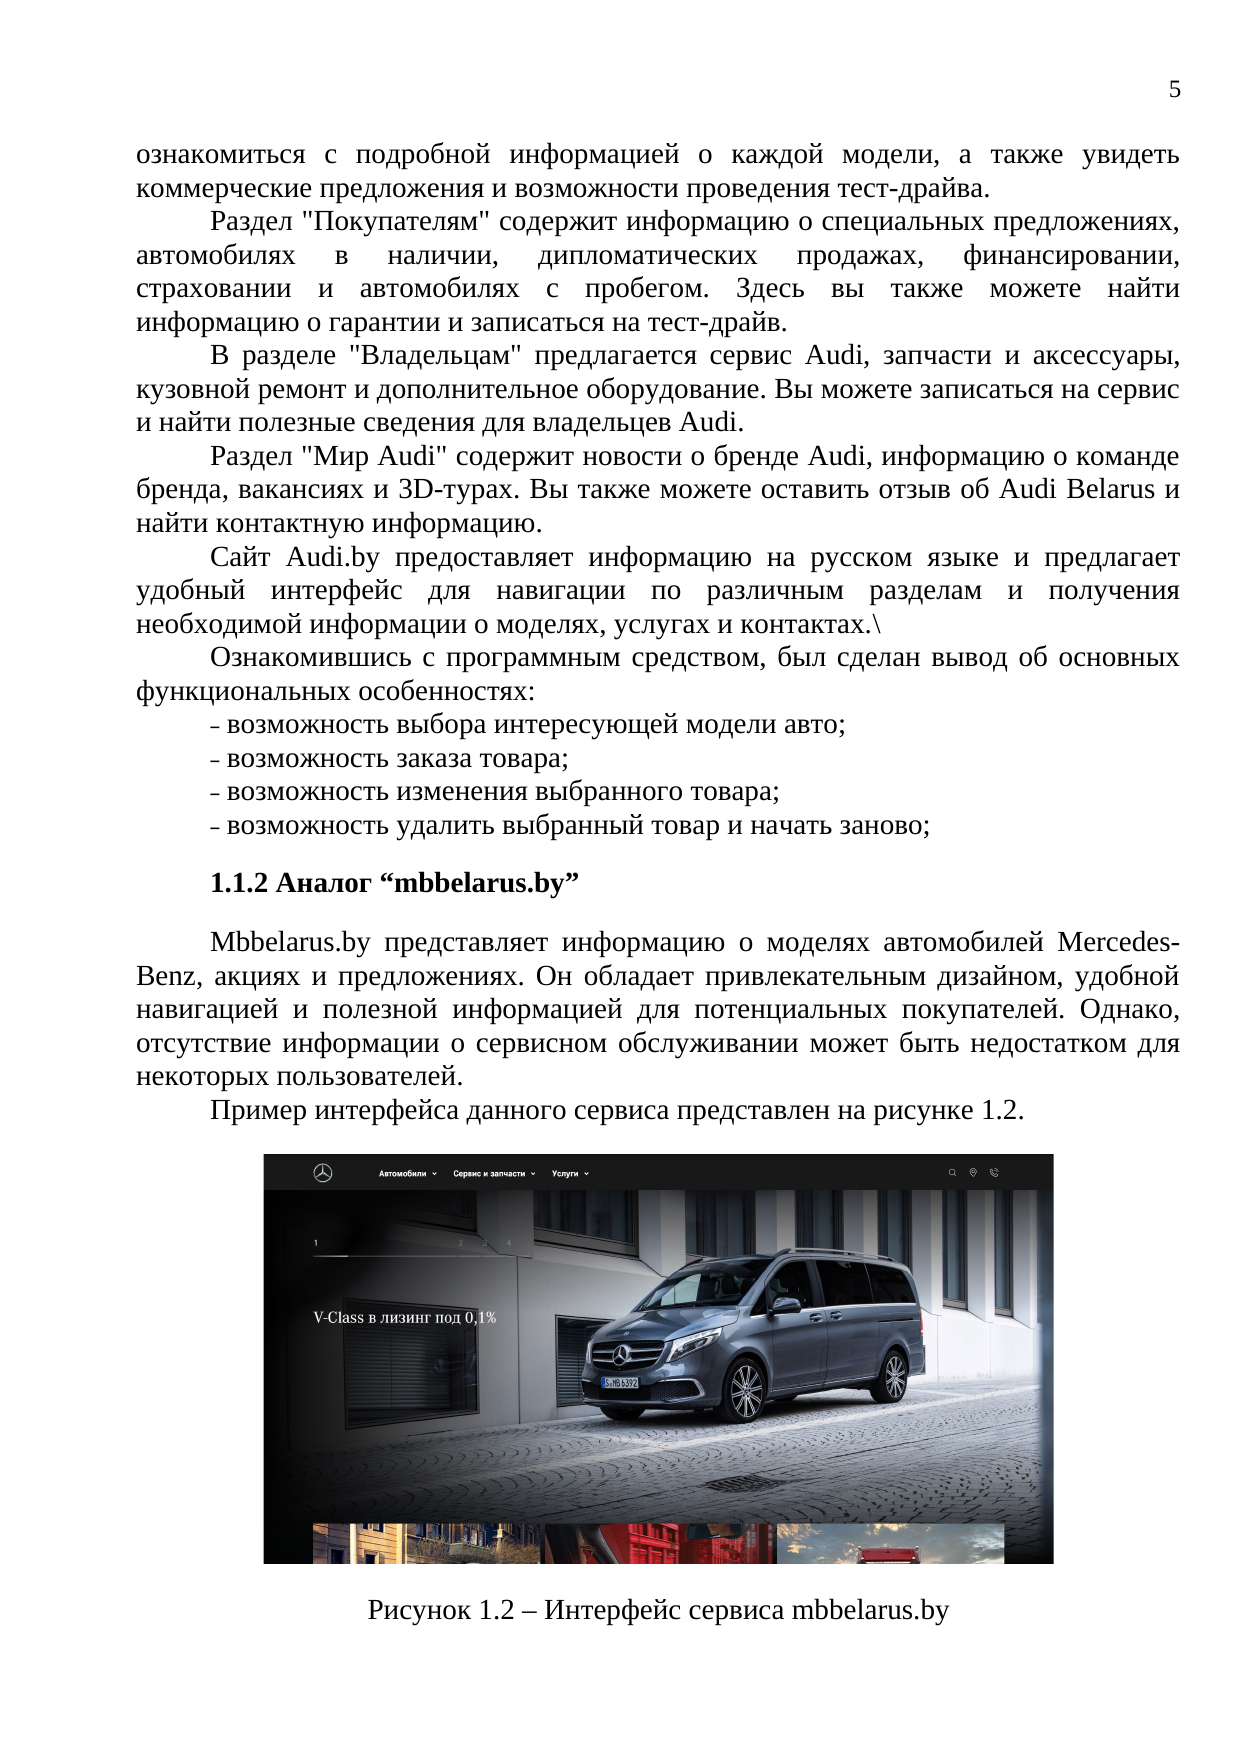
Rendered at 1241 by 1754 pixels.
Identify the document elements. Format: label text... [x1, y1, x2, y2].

text Рисунок 1.2 – Интерфейс сервиса mbbelarus.by [136, 1592, 1181, 1626]
list возможность удалить выбранный товар и начать заново; [136, 807, 1181, 841]
text Ознакомившись с программным средством, был сделан вывод об основных функциональных особенностях: [136, 639, 1181, 706]
picture [263, 1154, 1054, 1564]
list возможность изменения выбранного товара; [136, 773, 1181, 807]
subtitle 1.1.2 Аналог “mbbelarus.by” [136, 866, 1181, 899]
text Пример интерфейса данного сервиса представлен на рисунке 1.2. [136, 1092, 1181, 1125]
list возможность заказа товара; [136, 740, 1181, 773]
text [136, 136, 1181, 203]
text В разделе "Владельцам" предлагается сервис Audi, запчасти и аксессуары, кузовной ремонт и дополнительное оборудование. Вы можете записаться на сервис и найти полезные сведения для владельцев Audi. [136, 337, 1181, 438]
list возможность выбора интересующей модели авто; [136, 706, 1181, 740]
text Mbbelarus.by представляет информацию о моделях автомобилей Mercedes-Benz, акциях и предложениях. Он обладает привлекательным дизайном, удобной навигацией и полезной информацией для потенциальных покупателей. Однако, отсутствие информации о сервисном обслуживании может быть недостатком для некоторых пользователей. [136, 924, 1181, 1092]
text Раздел "Покупателям" содержит информацию о специальных предложениях, автомобилях в наличии, дипломатических продажах, финансировании, страховании и автомобилях с пробегом. Здесь вы также можете найти информацию о гарантии и записаться на тест-драйв. [136, 203, 1181, 337]
text Раздел "Мир Audi" содержит новости о бренде Audi, информацию о команде бренда, вакансиях и 3D-турах. Вы также можете оставить отзыв об Audi Belarus и найти контактную информацию. [136, 438, 1181, 539]
text Сайт Audi.by предоставляет информацию на русском языке и предлагает удобный интерфейс для навигации по различным разделам и получения необходимой информации о моделях, услугах и контактах.\ [136, 539, 1181, 639]
